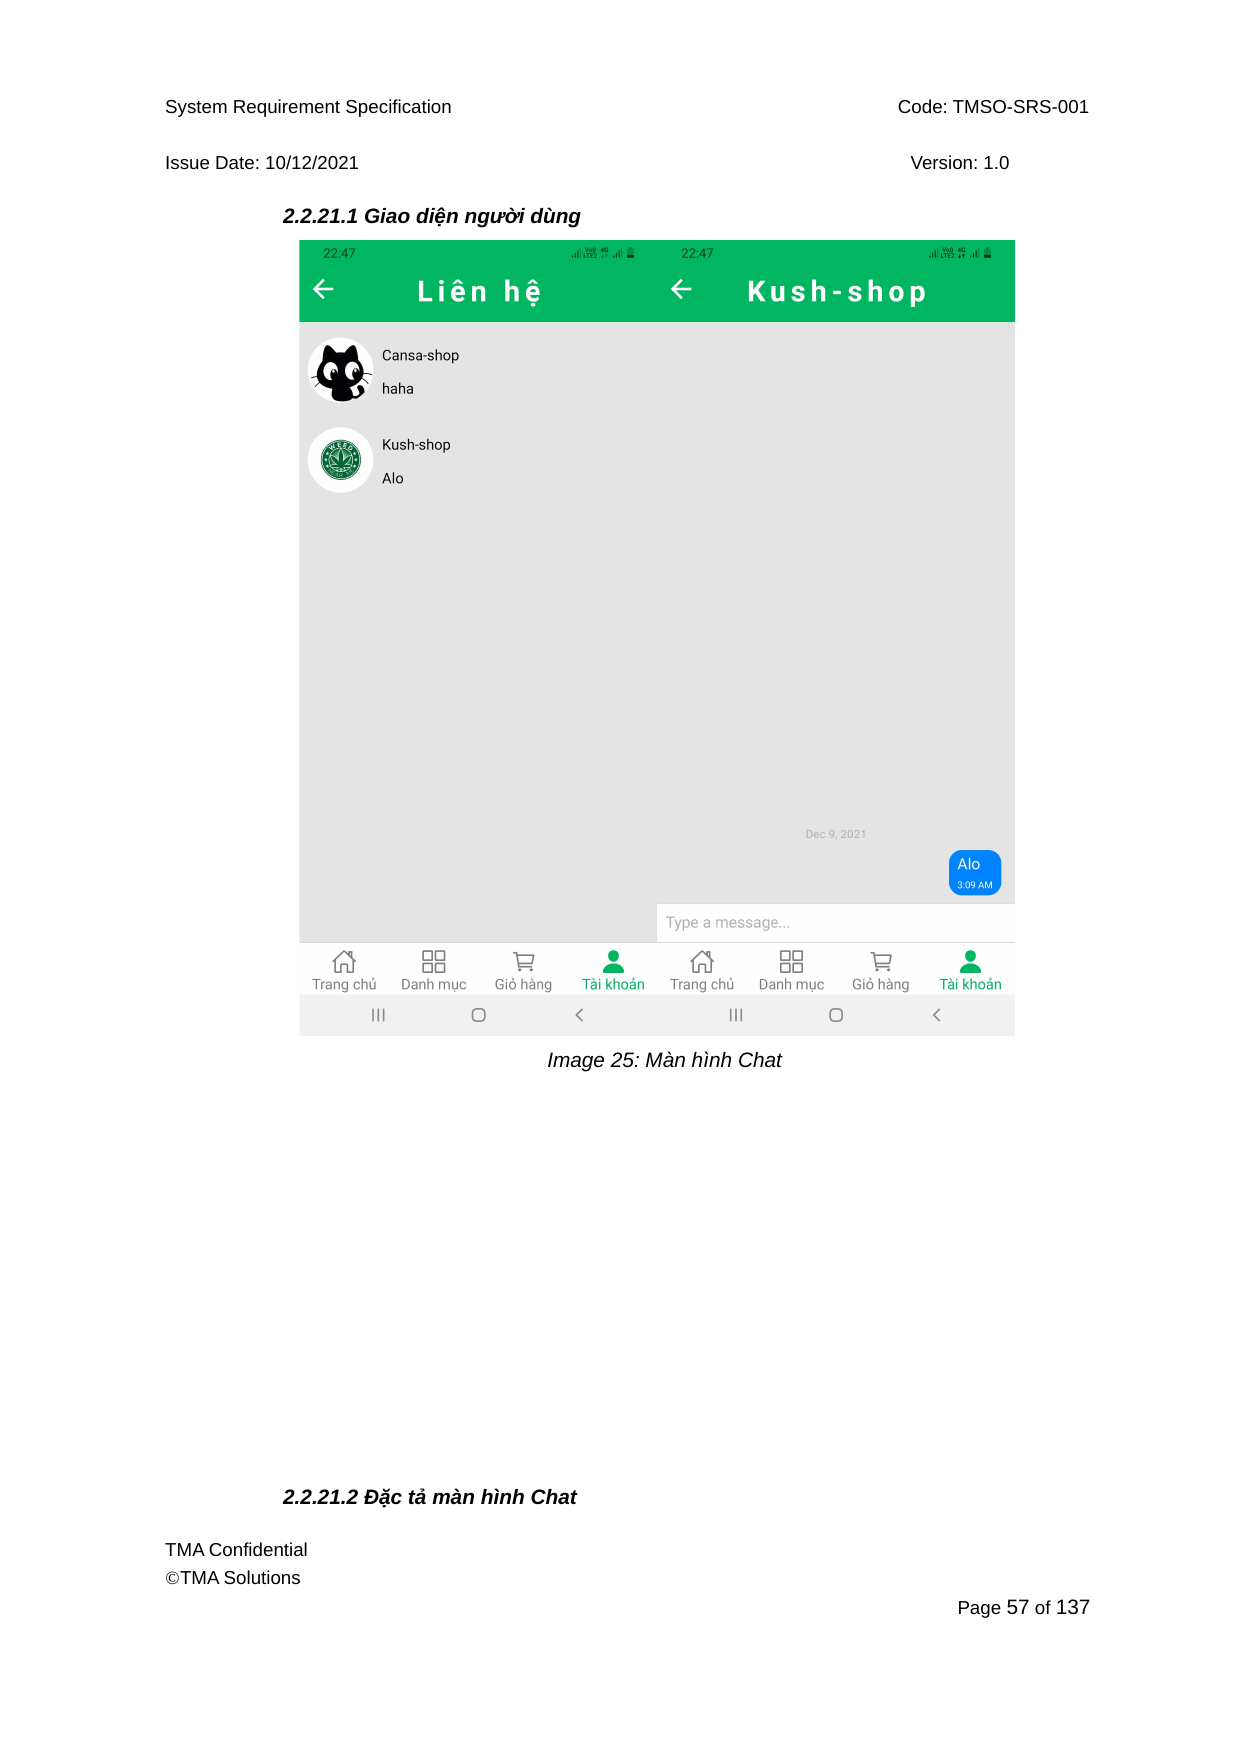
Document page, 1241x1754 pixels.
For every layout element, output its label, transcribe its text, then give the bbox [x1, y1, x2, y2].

text 2.2.21.1 Giao diện người dùng [150, 204, 1090, 228]
text Image 25: Màn hình Chat [165, 1048, 1090, 1072]
picture [299, 240, 1015, 1036]
text 2.2.21.2 Đặc tả màn hình Chat [150, 1485, 1090, 1509]
